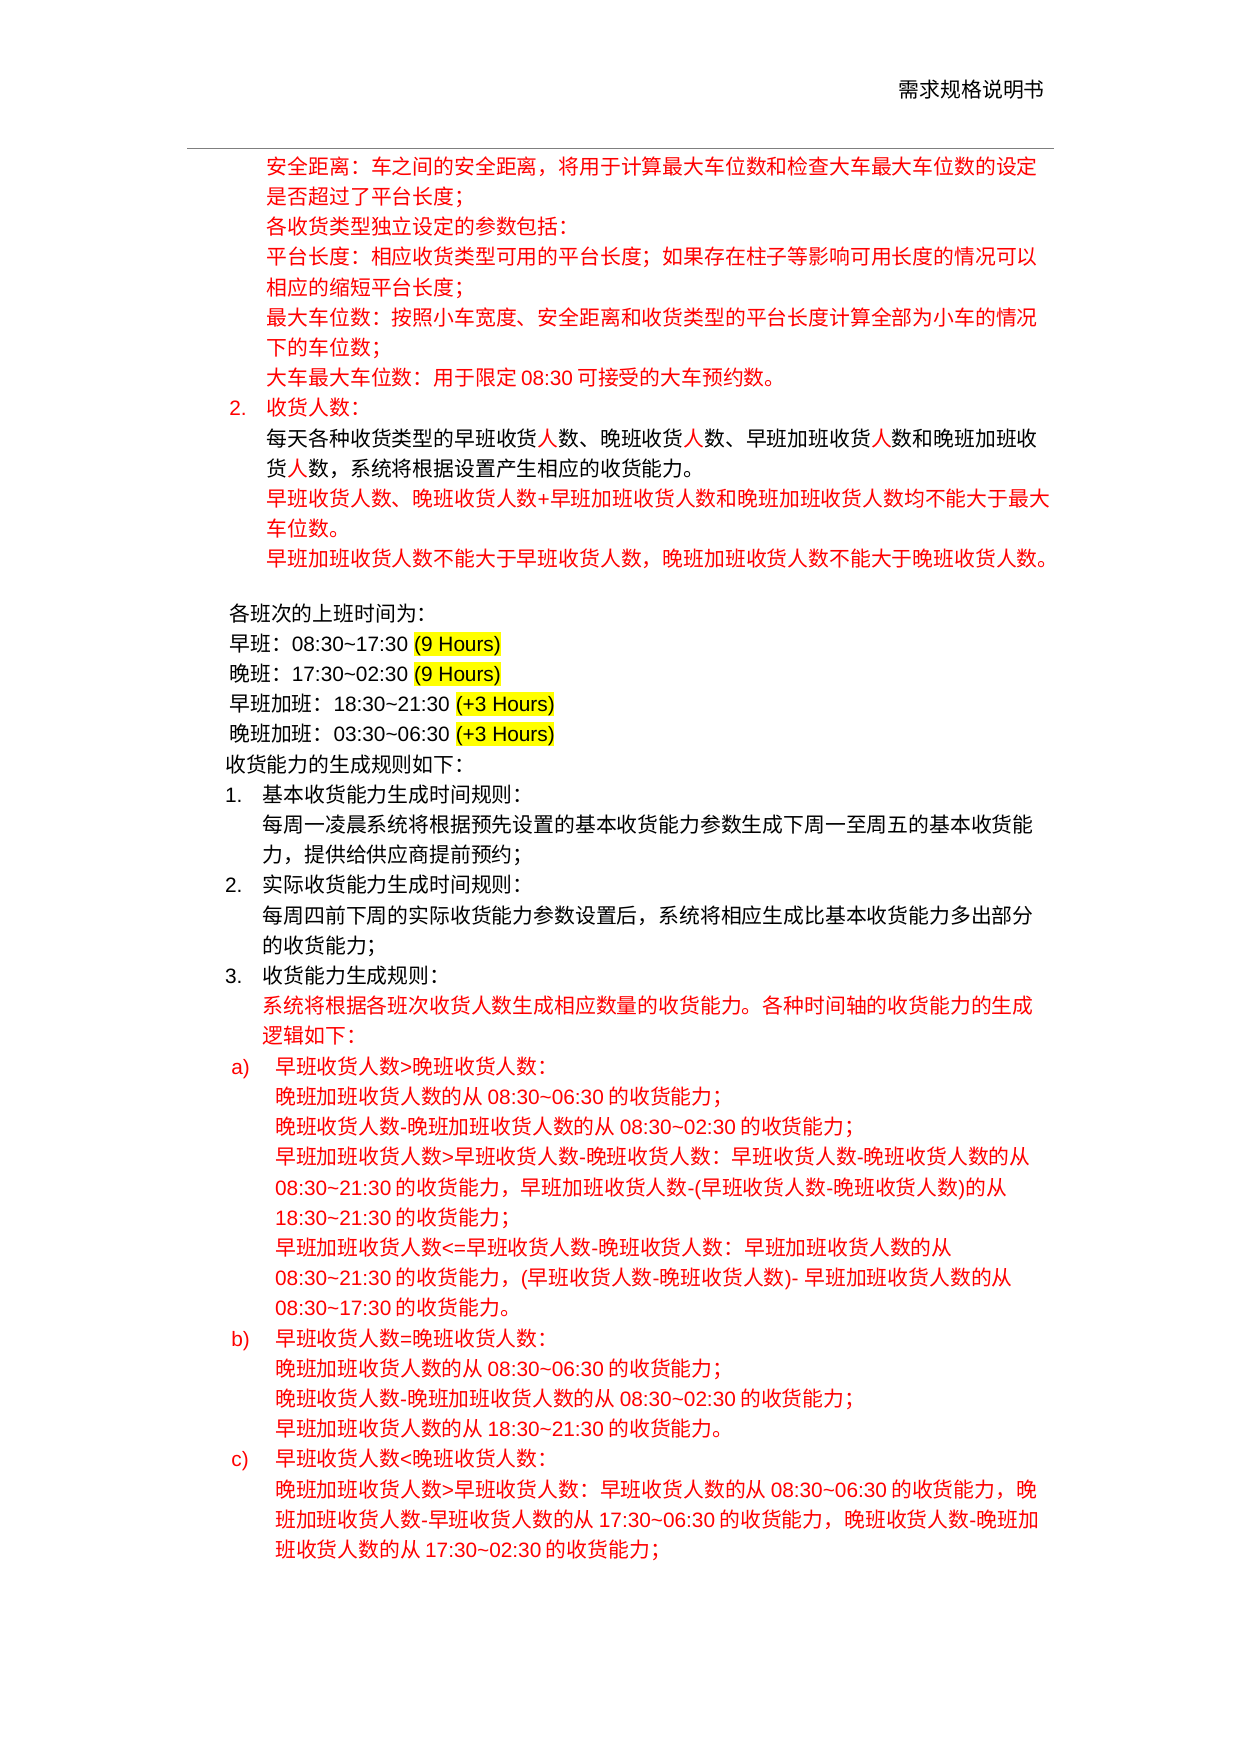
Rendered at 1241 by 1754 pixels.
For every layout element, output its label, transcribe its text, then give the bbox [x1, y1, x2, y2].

text 早班加班收货人数>早班收货人数-晚班收货人数：早班收货人数-晚班收货人数的从08:30~21:30的收货能力，早班加班收货人数-(早班收货人数-晚班收货人数)的从18:30~21:30的收货能力； [275, 1141, 1053, 1231]
text 收货能力的生成规则如下： [187, 748, 1053, 778]
list 收货能力生成规则： [225, 959, 1053, 989]
list 基本收货能力生成时间规则： [225, 778, 1053, 808]
text 早班加班收货人数不能大于早班收货人数，晚班加班收货人数不能大于晚班收货人数。 [267, 543, 1053, 573]
list 早班收货人数<晚班收货人数： [231, 1443, 1053, 1473]
list 实际收货能力生成时间规则： [225, 869, 1053, 899]
text 晚班加班收货人数的从08:30~06:30的收货能力； [275, 1080, 1053, 1110]
text 安全距离：车之间的安全距离，将用于计算最大车位数和检查大车最大车位数的设定是否超过了平台长度； [267, 150, 1053, 210]
text 系统将根据各班次收货人数生成相应数量的收货能力。各种时间轴的收货能力的生成逻辑如下： [262, 989, 1053, 1050]
text 最大车位数：按照小车宽度、安全距离和收货类型的平台长度计算全部为小车的情况下的车位数； [267, 301, 1053, 361]
list 收货人数： [229, 392, 1053, 422]
text 晚班加班收货人数的从08:30~06:30的收货能力； [275, 1352, 1053, 1382]
text 晚班收货人数-晚班加班收货人数的从08:30~02:30的收货能力； [275, 1382, 1053, 1412]
list 早班收货人数>晚班收货人数： [231, 1050, 1053, 1080]
text 早班加班收货人数<=早班收货人数-晚班收货人数：早班加班收货人数的从08:30~21:30的收货能力，(早班收货人数-晚班收货人数)- 早班加班收货人数的从08:30~17:30的收货能力。 [275, 1231, 1053, 1322]
list 早班收货人数=晚班收货人数： [231, 1322, 1053, 1352]
text 晚班：17:30~02:30 (9 Hours) [229, 657, 1053, 687]
text 早班加班：18:30~21:30 (+3 Hours) [229, 687, 1053, 718]
text 早班收货人数、晚班收货人数+早班加班收货人数和晚班加班收货人数均不能大于最大车位数。 [267, 482, 1053, 543]
text 各班次的上班时间为： [229, 597, 1053, 627]
text 每周一凌晨系统将根据预先设置的基本收货能力参数生成下周一至周五的基本收货能力，提供给供应商提前预约； [262, 808, 1053, 869]
text 每天各种收货类型的早班收货人数、晚班收货人数、早班加班收货人数和晚班加班收货人数，系统将根据设置产生相应的收货能力。 [267, 422, 1053, 482]
text 早班：08:30~17:30 (9 Hours) [229, 627, 1053, 657]
text 每周四前下周的实际收货能力参数设置后，系统将相应生成比基本收货能力多出部分的收货能力； [262, 899, 1053, 959]
text 平台长度：相应收货类型可用的平台长度；如果存在柱子等影响可用长度的情况可以相应的缩短平台长度； [267, 241, 1053, 301]
text 各收货类型独立设定的参数包括： [267, 210, 1053, 241]
text 晚班加班收货人数>早班收货人数：早班收货人数的从08:30~06:30的收货能力，晚班加班收货人数-早班收货人数的从17:30~06:30的收货能力，晚班收货人数-晚班加班收货人数的从17:30~02:30的收货能力； [275, 1473, 1053, 1563]
text 早班加班收货人数的从18:30~21:30的收货能力。 [275, 1412, 1053, 1443]
text 晚班收货人数-晚班加班收货人数的从08:30~02:30的收货能力； [275, 1110, 1053, 1141]
text 大车最大车位数：用于限定08:30可接受的大车预约数。 [267, 361, 1053, 392]
text 晚班加班：03:30~06:30 (+3 Hours) [229, 718, 1053, 748]
